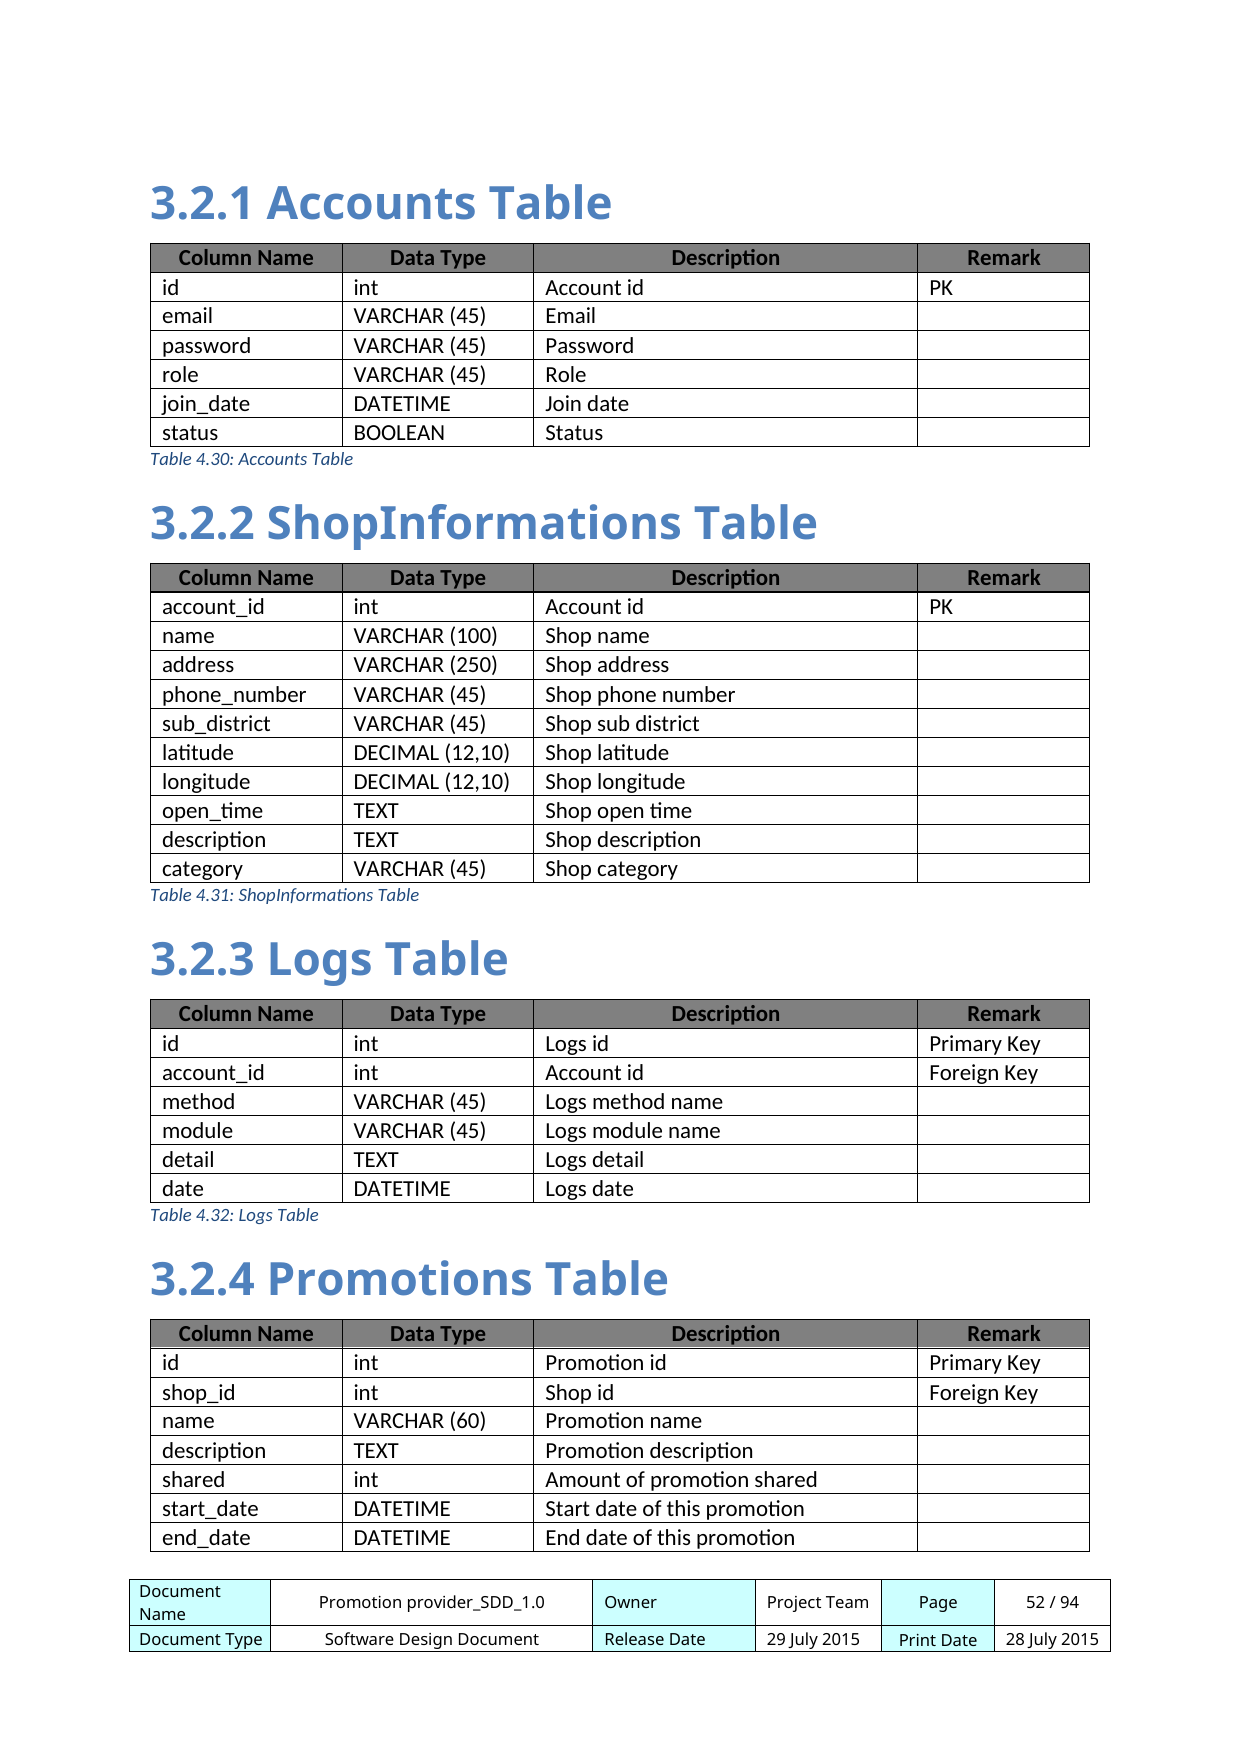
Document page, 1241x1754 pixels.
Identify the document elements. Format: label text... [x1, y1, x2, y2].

table_cell VARCHAR (60) [343, 1407, 533, 1435]
table_cell password [151, 331, 342, 359]
table_cell VARCHAR (45) [343, 1116, 533, 1144]
table_cell longitude [151, 767, 342, 795]
table_cell name [151, 1407, 342, 1435]
table_cell Promotion name [534, 1407, 917, 1435]
table_cell [918, 1407, 1089, 1435]
table_cell description [151, 825, 342, 853]
table_cell account_id [151, 1058, 342, 1086]
table_cell Primary Key [918, 1029, 1089, 1057]
table_cell VARCHAR (45) [343, 1087, 533, 1115]
table_cell phone_number [151, 680, 342, 708]
table_cell VARCHAR (45) [343, 360, 533, 388]
table_cell TEXT [343, 1436, 533, 1464]
subtitle 3.2.4 Promotions Table [150, 1247, 1090, 1309]
table_cell shop_id [151, 1378, 342, 1406]
table_header Remark [918, 1320, 1089, 1347]
table_header Data Type [343, 244, 533, 272]
table_cell PK [918, 593, 1089, 621]
table_header Data Type [343, 1320, 533, 1347]
subtitle 3.2.3 Logs Table [150, 927, 1090, 989]
table_cell Password [534, 331, 917, 359]
table_cell DECIMAL (12,10) [343, 767, 533, 795]
subtitle 3.2.2 ShopInformations Table [150, 491, 1090, 553]
table_cell Account id [534, 1058, 917, 1086]
table_cell Status [534, 418, 917, 446]
table_cell [918, 680, 1089, 708]
table_cell Amount of promotion shared [534, 1465, 917, 1493]
table_cell VARCHAR (45) [343, 680, 533, 708]
table_header Column Name [151, 1000, 342, 1028]
table_cell VARCHAR (45) [343, 331, 533, 359]
table_cell end_date [151, 1523, 342, 1551]
table_cell Shop open time [534, 796, 917, 824]
table_cell Logs detail [534, 1145, 917, 1173]
table_cell Logs id [534, 1029, 917, 1057]
table_cell int [343, 1378, 533, 1406]
table_cell [918, 854, 1089, 882]
table_cell method [151, 1087, 342, 1115]
table_cell [918, 1087, 1089, 1115]
table_cell Shop address [534, 651, 917, 679]
table_cell [918, 389, 1089, 417]
table_cell int [343, 1058, 533, 1086]
table_cell sub_district [151, 709, 342, 737]
table_cell latitude [151, 738, 342, 766]
table_cell [918, 418, 1089, 446]
table_header Column Name [151, 1320, 342, 1347]
table_cell Start date of this promotion [534, 1494, 917, 1522]
table_cell TEXT [343, 796, 533, 824]
table_cell Promotion id [534, 1349, 917, 1377]
table_header Column Name [151, 564, 342, 591]
table_cell id [151, 1349, 342, 1377]
table_cell account_id [151, 593, 342, 621]
table_cell address [151, 651, 342, 679]
table_cell Shop latitude [534, 738, 917, 766]
table_cell Shop phone number [534, 680, 917, 708]
table_header Description [534, 1000, 917, 1028]
table_cell Foreign Key [918, 1058, 1089, 1086]
table_header Description [534, 244, 917, 272]
table_header Remark [918, 1000, 1089, 1028]
table_cell [918, 1465, 1089, 1493]
table_cell VARCHAR (45) [343, 302, 533, 330]
table_cell VARCHAR (250) [343, 651, 533, 679]
table_cell int [343, 1029, 533, 1057]
table_cell open_time [151, 796, 342, 824]
table_cell name [151, 622, 342, 649]
table_cell [918, 1523, 1089, 1551]
table_cell VARCHAR (45) [343, 854, 533, 882]
table_cell Account id [534, 273, 917, 301]
table_cell Shop longitude [534, 767, 917, 795]
table_cell Shop name [534, 622, 917, 649]
table_cell Primary Key [918, 1349, 1089, 1377]
table_cell Logs method name [534, 1087, 917, 1115]
table_cell [918, 825, 1089, 853]
table_cell [918, 767, 1089, 795]
table_cell DECIMAL (12,10) [343, 738, 533, 766]
table_cell Email [534, 302, 917, 330]
table_cell start_date [151, 1494, 342, 1522]
table_cell date [151, 1174, 342, 1202]
table_cell TEXT [343, 1145, 533, 1173]
table_cell int [343, 1465, 533, 1493]
subtitle 3.2.1 Accounts Table [150, 171, 1090, 233]
table_cell [918, 1145, 1089, 1173]
table_cell status [151, 418, 342, 446]
table_cell [918, 1174, 1089, 1202]
table_cell int [343, 1349, 533, 1377]
table_cell detail [151, 1145, 342, 1173]
table_cell [918, 709, 1089, 737]
table_cell Promotion description [534, 1436, 917, 1464]
table_cell id [151, 273, 342, 301]
table_cell Account id [534, 593, 917, 621]
table_cell VARCHAR (100) [343, 622, 533, 649]
table_cell [918, 738, 1089, 766]
table_cell Role [534, 360, 917, 388]
table_header Remark [918, 244, 1089, 272]
table_cell description [151, 1436, 342, 1464]
table_cell join_date [151, 389, 342, 417]
table_cell DATETIME [343, 1174, 533, 1202]
table_cell [918, 1436, 1089, 1464]
table_header Remark [918, 564, 1089, 591]
table_cell role [151, 360, 342, 388]
table_cell shared [151, 1465, 342, 1493]
table_cell BOOLEAN [343, 418, 533, 446]
table_cell int [343, 593, 533, 621]
table_header Data Type [343, 564, 533, 591]
table_cell id [151, 1029, 342, 1057]
table_cell TEXT [343, 825, 533, 853]
table_cell [918, 302, 1089, 330]
table_cell Join date [534, 389, 917, 417]
table_cell module [151, 1116, 342, 1144]
table_cell Foreign Key [918, 1378, 1089, 1406]
table_cell Shop category [534, 854, 917, 882]
table_cell Logs date [534, 1174, 917, 1202]
table_cell Shop description [534, 825, 917, 853]
table_cell [918, 331, 1089, 359]
table_cell Shop sub district [534, 709, 917, 737]
table_cell DATETIME [343, 389, 533, 417]
table_cell [918, 360, 1089, 388]
table_cell DATETIME [343, 1523, 533, 1551]
table_cell [918, 1494, 1089, 1522]
table_cell category [151, 854, 342, 882]
table_cell Shop id [534, 1378, 917, 1406]
table_cell VARCHAR (45) [343, 709, 533, 737]
table_header Column Name [151, 244, 342, 272]
table_cell email [151, 302, 342, 330]
table_cell DATETIME [343, 1494, 533, 1522]
table_cell [918, 1116, 1089, 1144]
table_cell End date of this promotion [534, 1523, 917, 1551]
table_cell int [343, 273, 533, 301]
table_header Description [534, 564, 917, 591]
table_cell Logs module name [534, 1116, 917, 1144]
table_header Description [534, 1320, 917, 1347]
table_cell [918, 651, 1089, 679]
table_cell PK [918, 273, 1089, 301]
table_cell [918, 796, 1089, 824]
table_header Data Type [343, 1000, 533, 1028]
table_cell [918, 622, 1089, 649]
